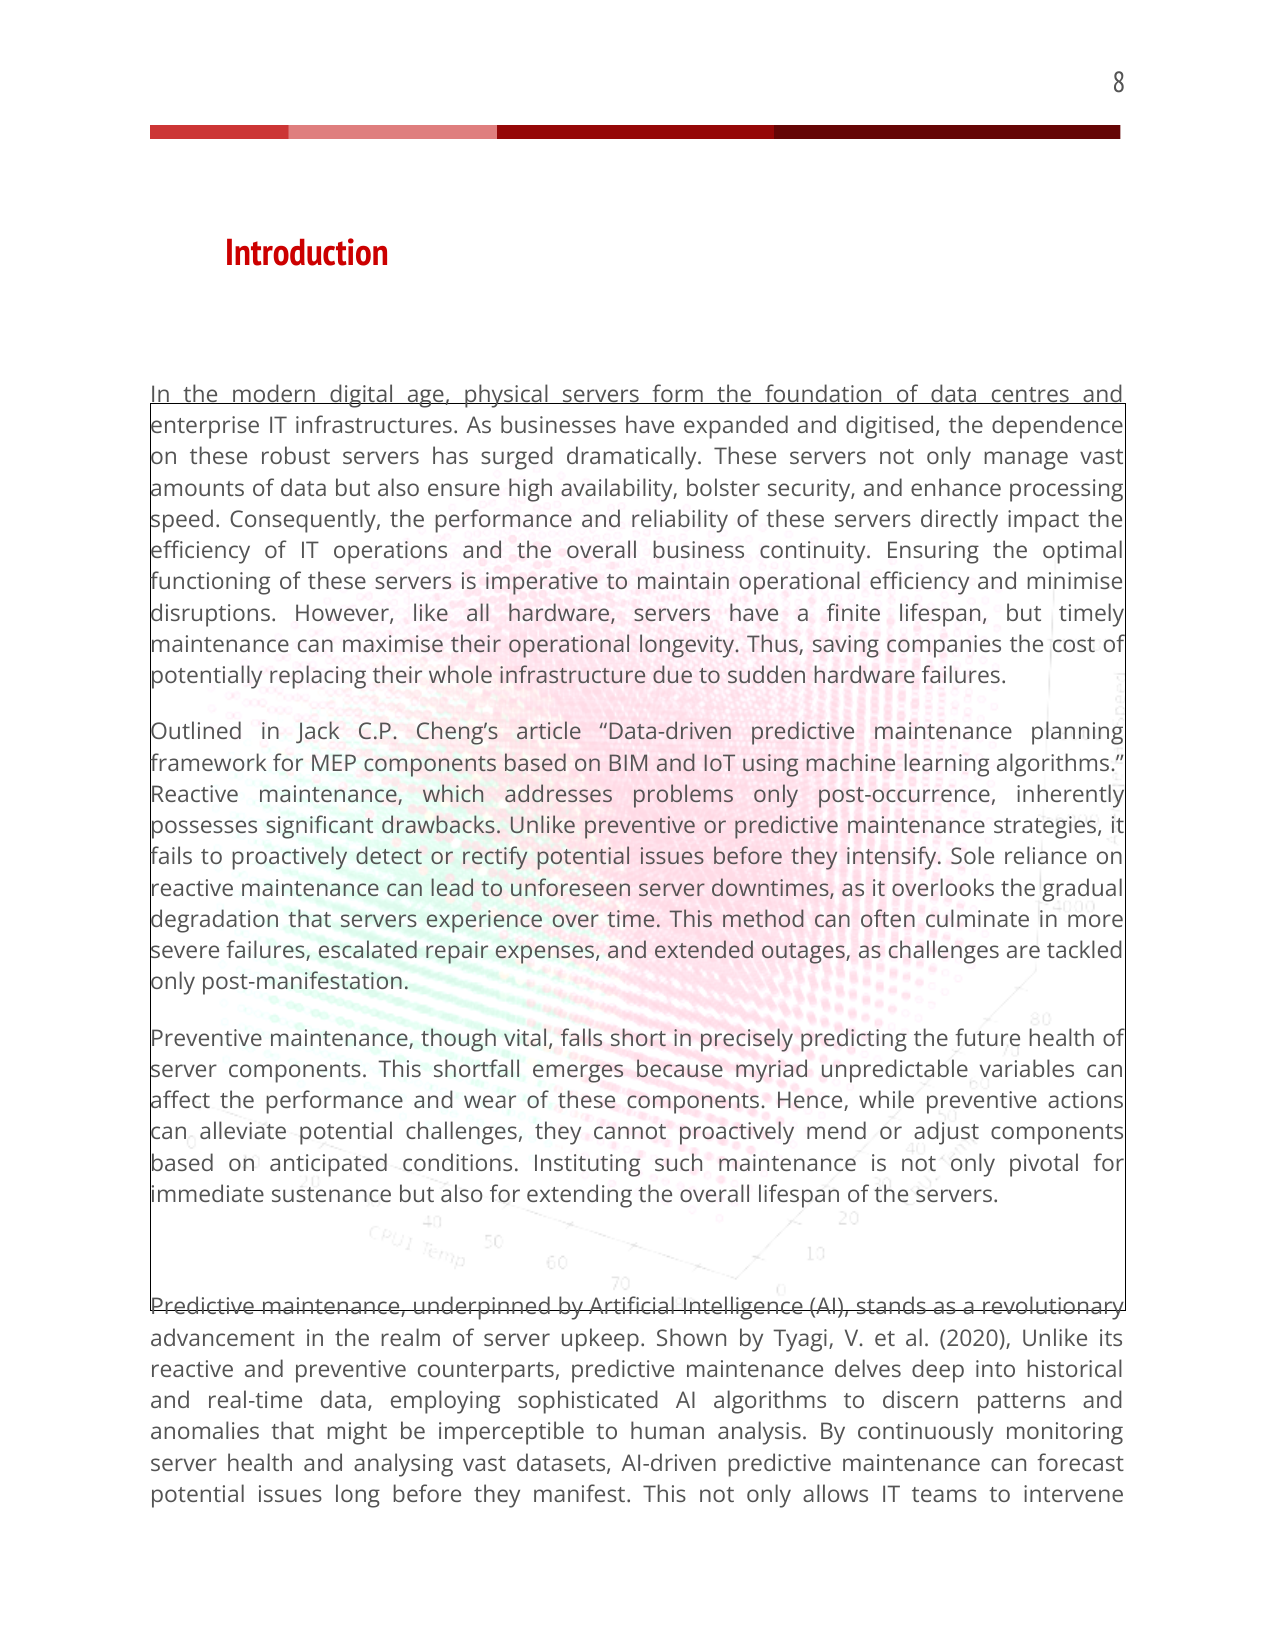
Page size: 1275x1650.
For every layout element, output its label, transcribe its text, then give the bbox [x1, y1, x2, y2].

text Outlined in Jack C.P. Cheng’s article “Data-driven predictive maintenance planning framework for MEP components based on BIM and IoT using machine learning algorithms.” Reactive maintenance, which addresses problems only post-occurrence, inherently possesses significant drawbacks. Unlike preventive or predictive maintenance strategies, it fails to proactively detect or rectify potential issues before they intensify. Sole reliance on reactive maintenance can lead to unforeseen server downtimes, as it overlooks the gradual degradation that servers experience over time. This method can often culminate in more severe failures, escalated repair expenses, and extended outages, as challenges are tackled only post-manifestation. [150, 715, 1125, 997]
subtitle Introduction [225, 227, 1125, 276]
picture [150, 125, 1121, 139]
text In the modern digital age, physical servers form the foundation of data centres and enterprise IT infrastructures. As businesses have expanded and digitised, the dependence on these robust servers has surged dramatically. These servers not only manage vast amounts of data but also ensure high availability, bolster security, and enhance processing speed. Consequently, the performance and reliability of these servers directly impact the efficiency of IT operations and the overall business continuity. Ensuring the optimal functioning of these servers is imperative to maintain operational efficiency and minimise disruptions. However, like all hardware, servers have a finite lifespan, but timely maintenance can maximise their operational longevity. Thus, saving companies the cost of potentially replacing their whole infrastructure due to sudden hardware failures. [150, 378, 1125, 690]
text Preventive maintenance, though vital, falls short in precisely predicting the future health of server components. This shortfall emerges because myriad unpredictable variables can affect the performance and wear of these components. Hence, while preventive actions can alleviate potential challenges, they cannot proactively mend or adjust components based on anticipated conditions. Instituting such maintenance is not only pivotal for immediate sustenance but also for extending the overall lifespan of the servers. [150, 1022, 1125, 1209]
